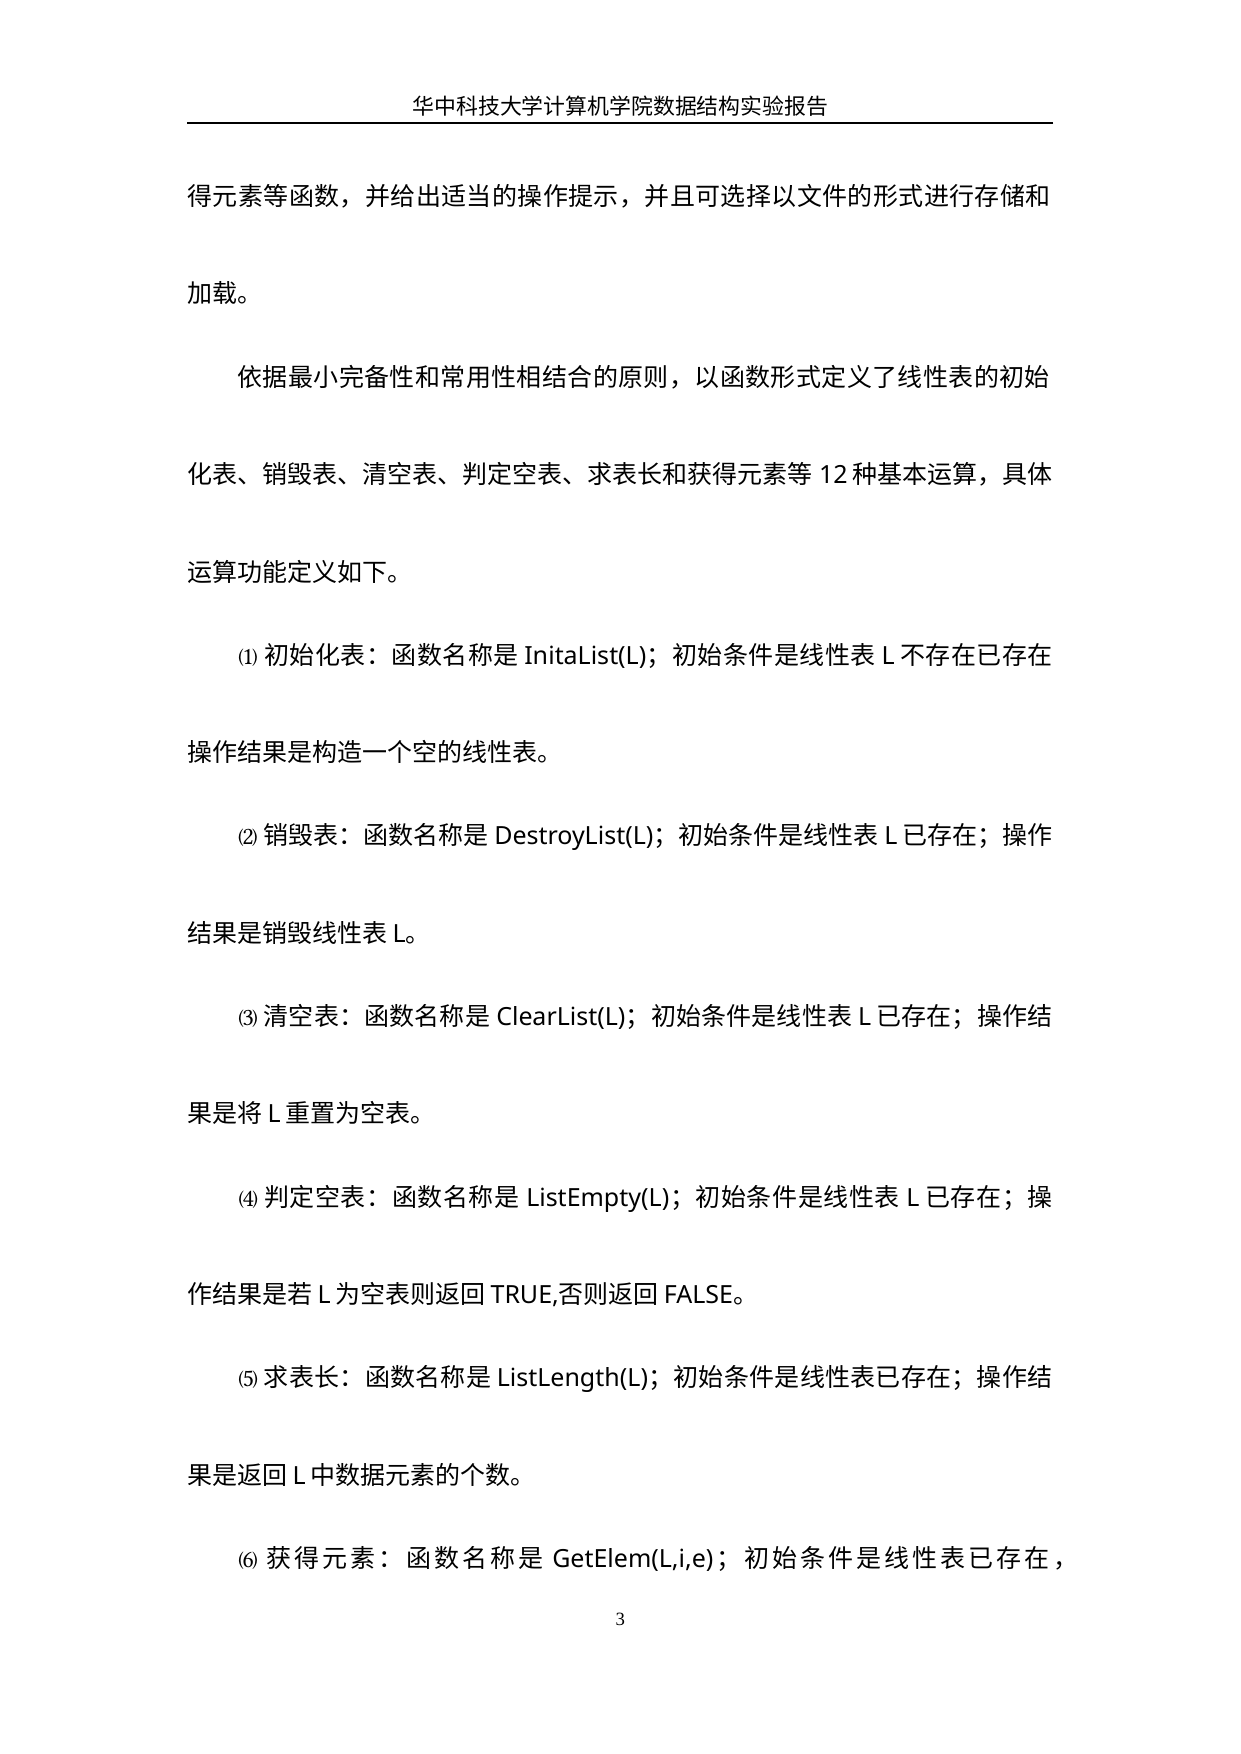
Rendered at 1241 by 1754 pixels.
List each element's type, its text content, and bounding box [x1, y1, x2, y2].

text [187, 1524, 1053, 1589]
text ⑵销毁表：函数名称是DestroyList(L)；初始条件是线性表L已存在；操作结果是销毁线性表L。 [187, 801, 1053, 964]
text ⑷判定空表：函数名称是ListEmpty(L)；初始条件是线性表L已存在；操作结果是若L为空表则返回TRUE,否则返回FALSE。 [187, 1163, 1053, 1325]
text 依据最小完备性和常用性相结合的原则，以函数形式定义了线性表的初始化表、销毁表、清空表、判定空表、求表长和获得元素等12种基本运算，具体运算功能定义如下。 [187, 343, 1053, 603]
text ⑴初始化表：函数名称是InitaList(L)；初始条件是线性表L不存在已存在；操作结果是构造一个空的线性表。 [187, 621, 1053, 783]
text ⑸求表长：函数名称是ListLength(L)；初始条件是线性表已存在；操作结果是返回L中数据元素的个数。 [187, 1343, 1053, 1506]
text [187, 162, 1053, 324]
text ⑶清空表：函数名称是ClearList(L)；初始条件是线性表L已存在；操作结果是将L重置为空表。 [187, 982, 1053, 1144]
